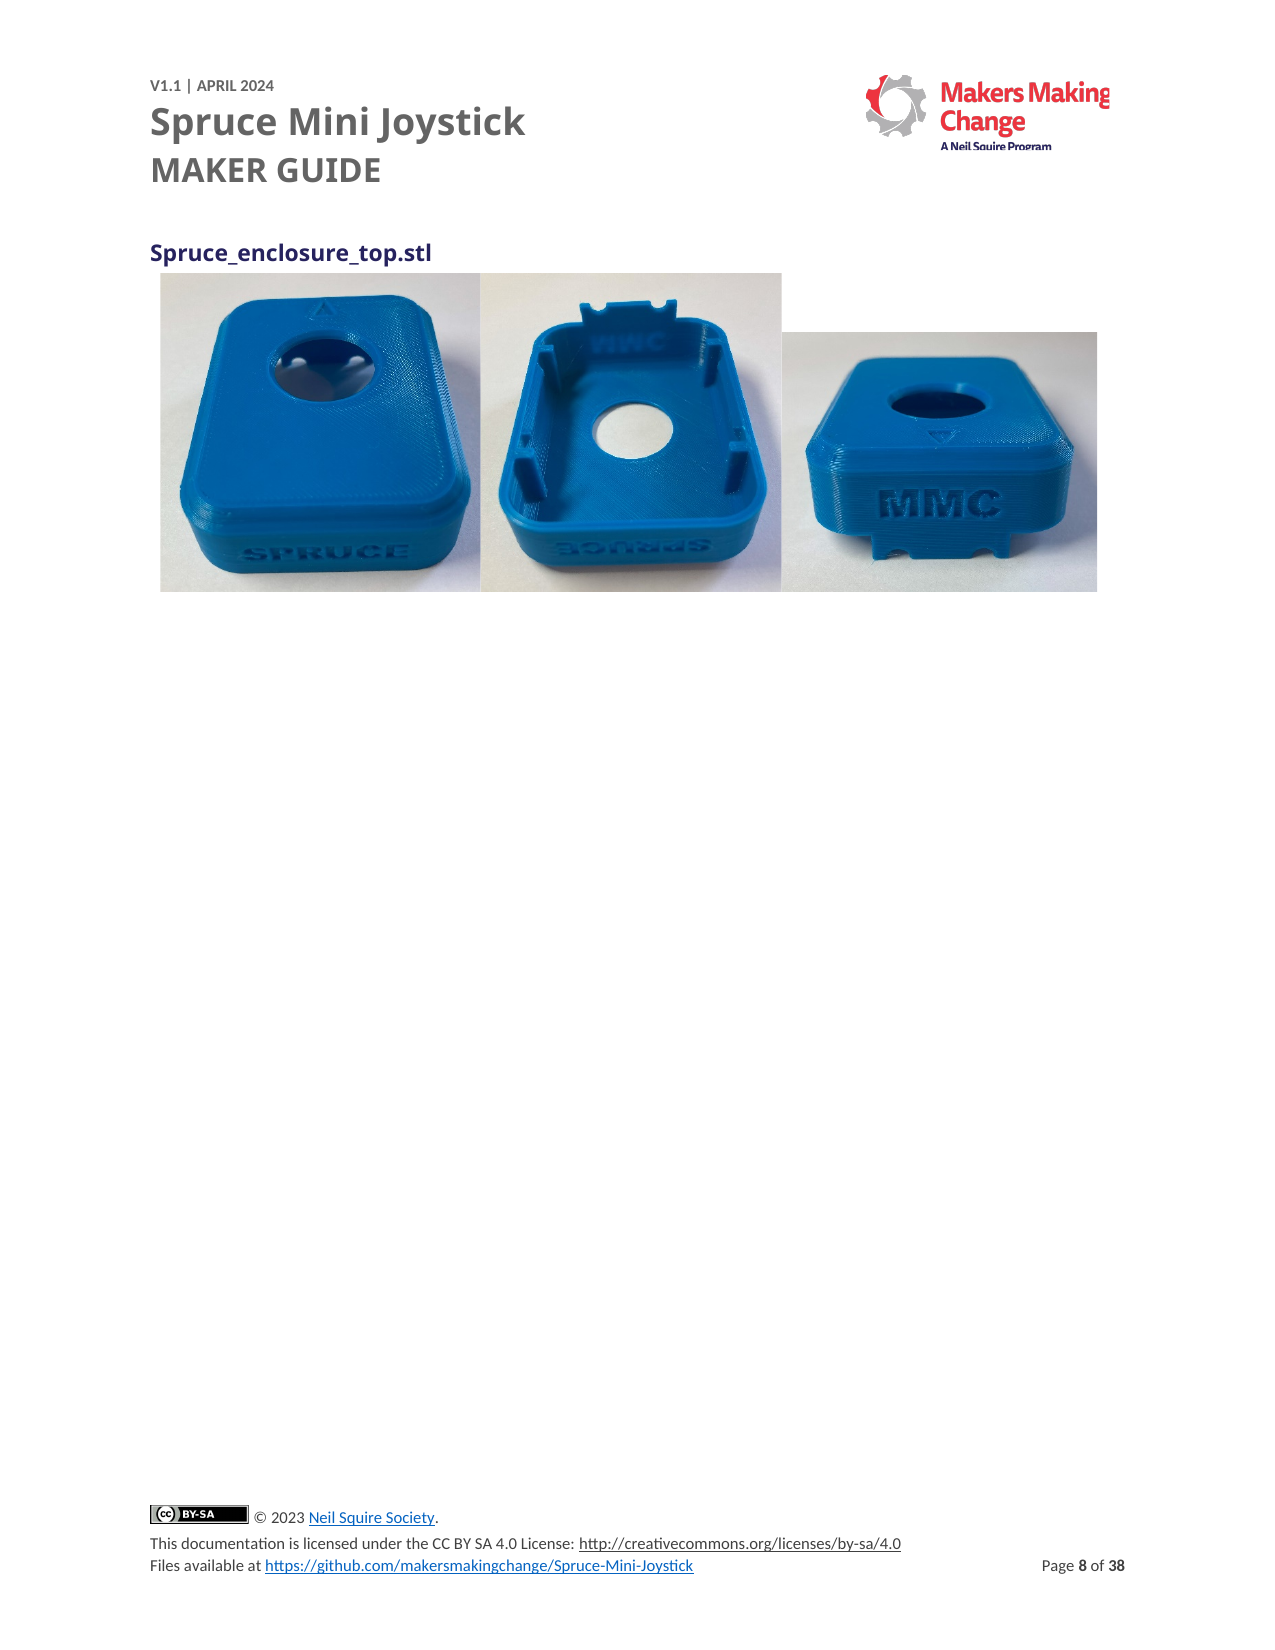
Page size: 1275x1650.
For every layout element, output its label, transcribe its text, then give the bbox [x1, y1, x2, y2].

subtitle Spruce_enclosure_top.stl [150, 237, 1125, 268]
picture [160, 273, 1098, 592]
picture [865, 75, 1110, 151]
picture [150, 1505, 249, 1524]
